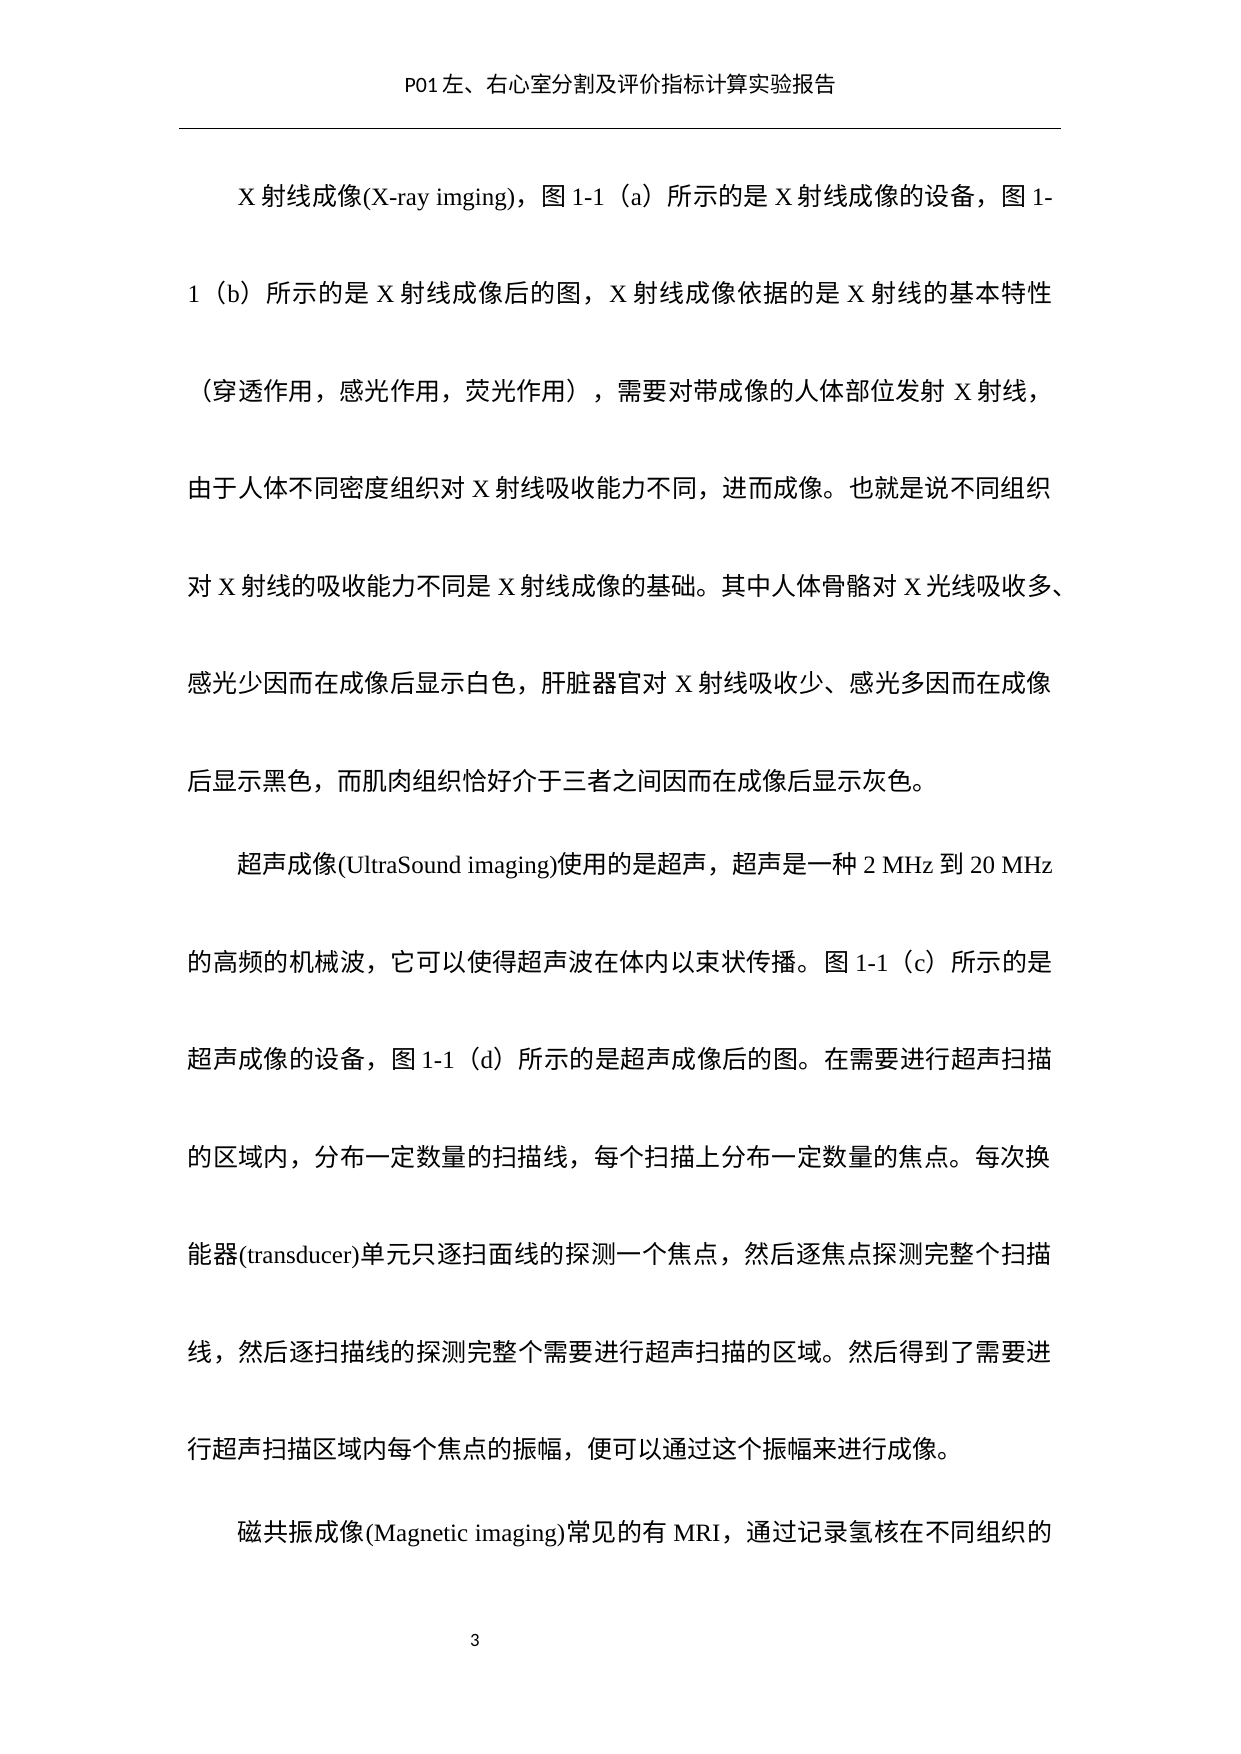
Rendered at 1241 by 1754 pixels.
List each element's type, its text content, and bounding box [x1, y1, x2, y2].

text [187, 1498, 1053, 1563]
text X射线成像(X-ray imging)，图1-1（a）所示的是X射线成像的设备，图1-1（b）所示的是X射线成像后的图，X射线成像依据的是X射线的基本特性（穿透作用，感光作用，荧光作用），需要对带成像的人体部位发射X射线，由于人体不同密度组织对X射线吸收能力不同，进而成像。也就是说不同组织对X射线的吸收能力不同是X射线成像的基础。其中人体骨骼对X光线吸收多、感光少因而在成像后显示白色，肝脏器官对X射线吸收少、感光多因而在成像后显示黑色，而肌肉组织恰好介于三者之间因而在成像后显示灰色。 [187, 162, 1053, 812]
text 超声成像(UltraSound imaging)使用的是超声，超声是一种2 MHz 到 20 MHz 的高频的机械波，它可以使得超声波在体内以束状传播。图1-1（c）所示的是超声成像的设备，图1-1（d）所示的是超声成像后的图。在需要进行超声扫描的区域内，分布一定数量的扫描线，每个扫描上分布一定数量的焦点。每次换能器(transducer)单元只逐扫面线的探测一个焦点，然后逐焦点探测完整个扫描线，然后逐扫描线的探测完整个需要进行超声扫描的区域。然后得到了需要进行超声扫描区域内每个焦点的振幅，便可以通过这个振幅来进行成像。 [187, 830, 1053, 1480]
